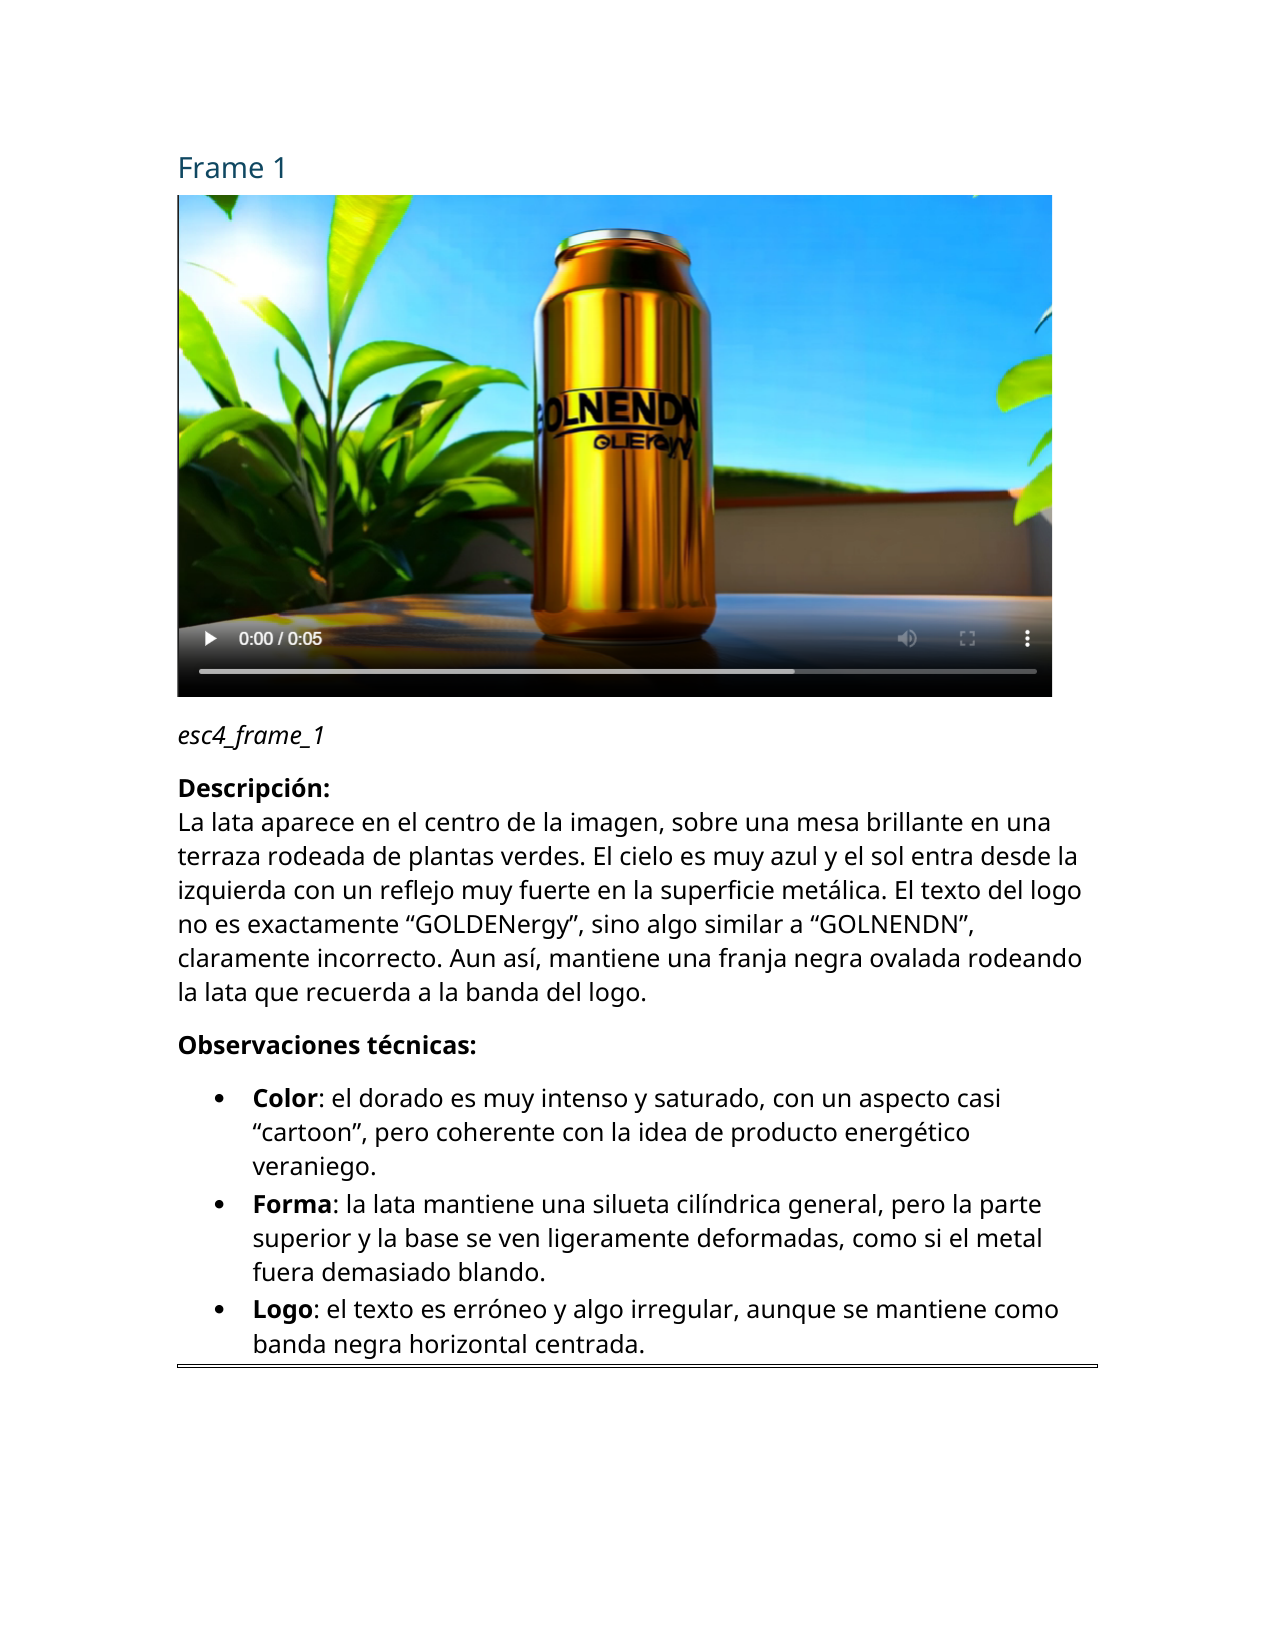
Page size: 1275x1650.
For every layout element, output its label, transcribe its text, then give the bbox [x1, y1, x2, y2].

list Logo: el texto es erróneo y algo irregular, aunque se mantiene como banda negra horizontal centrada. [215, 1292, 1098, 1360]
text Observaciones técnicas: [177, 1027, 1098, 1062]
picture [177, 195, 1053, 697]
subtitle Frame 1 [177, 148, 1098, 187]
list Color: el dorado es muy intenso y saturado, con un aspecto casi “cartoon”, pero coherente con la idea de producto energético veraniego. [215, 1080, 1098, 1182]
text esc4_frame_1 [177, 717, 1098, 752]
text Descripción: La lata aparece en el centro de la imagen, sobre una mesa brillante en una terraza rodeada de plantas verdes. El cielo es muy azul y el sol entra desde la izquierda con un reflejo muy fuerte en la superficie metálica. El texto del logo no es exactamente “GOLDENergy”, sino algo similar a “GOLNENDN”, claramente incorrecto. Aun así, mantiene una franja negra ovalada rodeando la lata que recuerda a la banda del logo. [177, 770, 1098, 1009]
list Forma: la lata mantiene una silueta cilíndrica general, pero la parte superior y la base se ven ligeramente deformadas, como si el metal fuera demasiado blando. [215, 1186, 1098, 1288]
